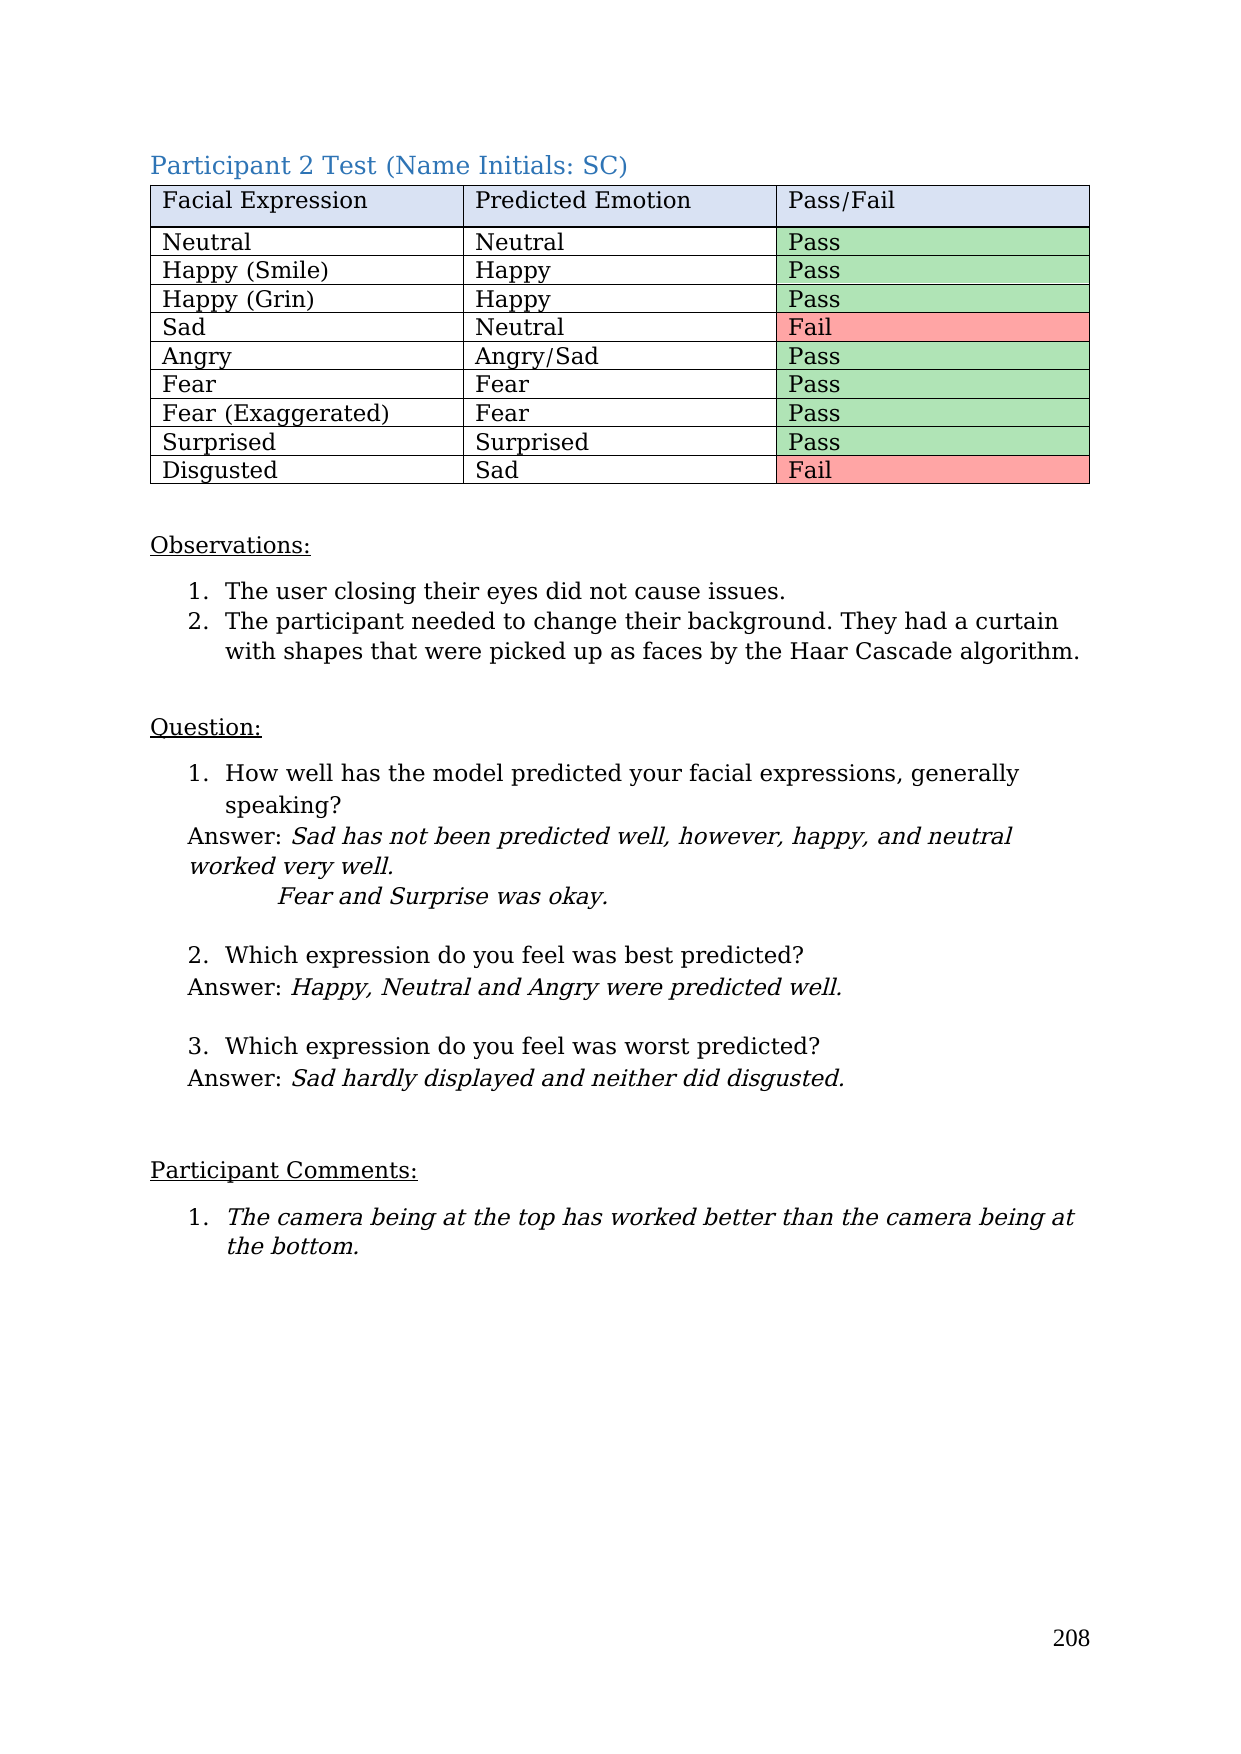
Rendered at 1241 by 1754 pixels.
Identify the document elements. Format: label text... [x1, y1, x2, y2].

table_cell Disgusted [151, 456, 463, 483]
subtitle Participant 2 Test (Name Initials: SC) [150, 150, 1090, 180]
list How well has the model predicted your facial expressions, generally speaking? [187, 759, 1090, 818]
table_cell Fear [464, 399, 776, 426]
table_cell Fail [777, 456, 1089, 483]
table_cell Pass [777, 228, 1089, 255]
table_cell Happy (Smile) [151, 256, 463, 283]
text Participant Comments: [150, 1156, 1090, 1183]
table_cell Angry/Sad [464, 342, 776, 369]
table_cell Fear (Exaggerated) [151, 399, 463, 426]
table_cell Happy [464, 256, 776, 283]
table_cell Surprised [151, 427, 463, 455]
table_cell Happy (Grin) [151, 285, 463, 312]
table_cell Neutral [464, 313, 776, 341]
table_cell Fear [151, 370, 463, 398]
table_cell Angry [151, 342, 463, 369]
list Answer: Sad has not been predicted well, however, happy, and neutral worked very well. [187, 822, 1090, 879]
table_cell Pass [777, 285, 1089, 312]
table_cell Sad [151, 313, 463, 341]
table_cell Neutral [151, 228, 463, 255]
list The user closing their eyes did not cause issues. [187, 577, 1090, 604]
table_cell Pass [777, 370, 1089, 398]
table_cell Surprised [464, 427, 776, 455]
table_cell Sad [464, 456, 776, 483]
table_header Facial Expression [151, 186, 463, 226]
table_cell Pass [777, 427, 1089, 455]
table_cell Fail [777, 313, 1089, 341]
table_cell Happy [464, 285, 776, 312]
list The camera being at the top has worked better than the camera being at the bottom. [187, 1202, 1090, 1259]
list Which expression do you feel was best predicted? [187, 941, 1090, 968]
table_header Predicted Emotion [464, 186, 776, 226]
list Answer: Sad hardly displayed and neither did disgusted. [187, 1063, 1090, 1091]
text Observations: [150, 531, 1090, 558]
text Question: [150, 712, 1090, 740]
list The participant needed to change their background. They had a curtain with shapes that were picked up as faces by the Haar Cascade algorithm. [187, 607, 1090, 664]
list Fear and Surprise was okay. [276, 881, 1090, 909]
table_cell Pass [777, 342, 1089, 369]
list Which expression do you feel was worst predicted? [187, 1032, 1090, 1059]
table_cell Pass [777, 256, 1089, 283]
table_cell Neutral [464, 228, 776, 255]
list Answer: Happy, Neutral and Angry were predicted well. [187, 972, 1090, 1000]
table_header Pass/Fail [777, 186, 1089, 226]
table_cell Pass [777, 399, 1089, 426]
table_cell Fear [464, 370, 776, 398]
